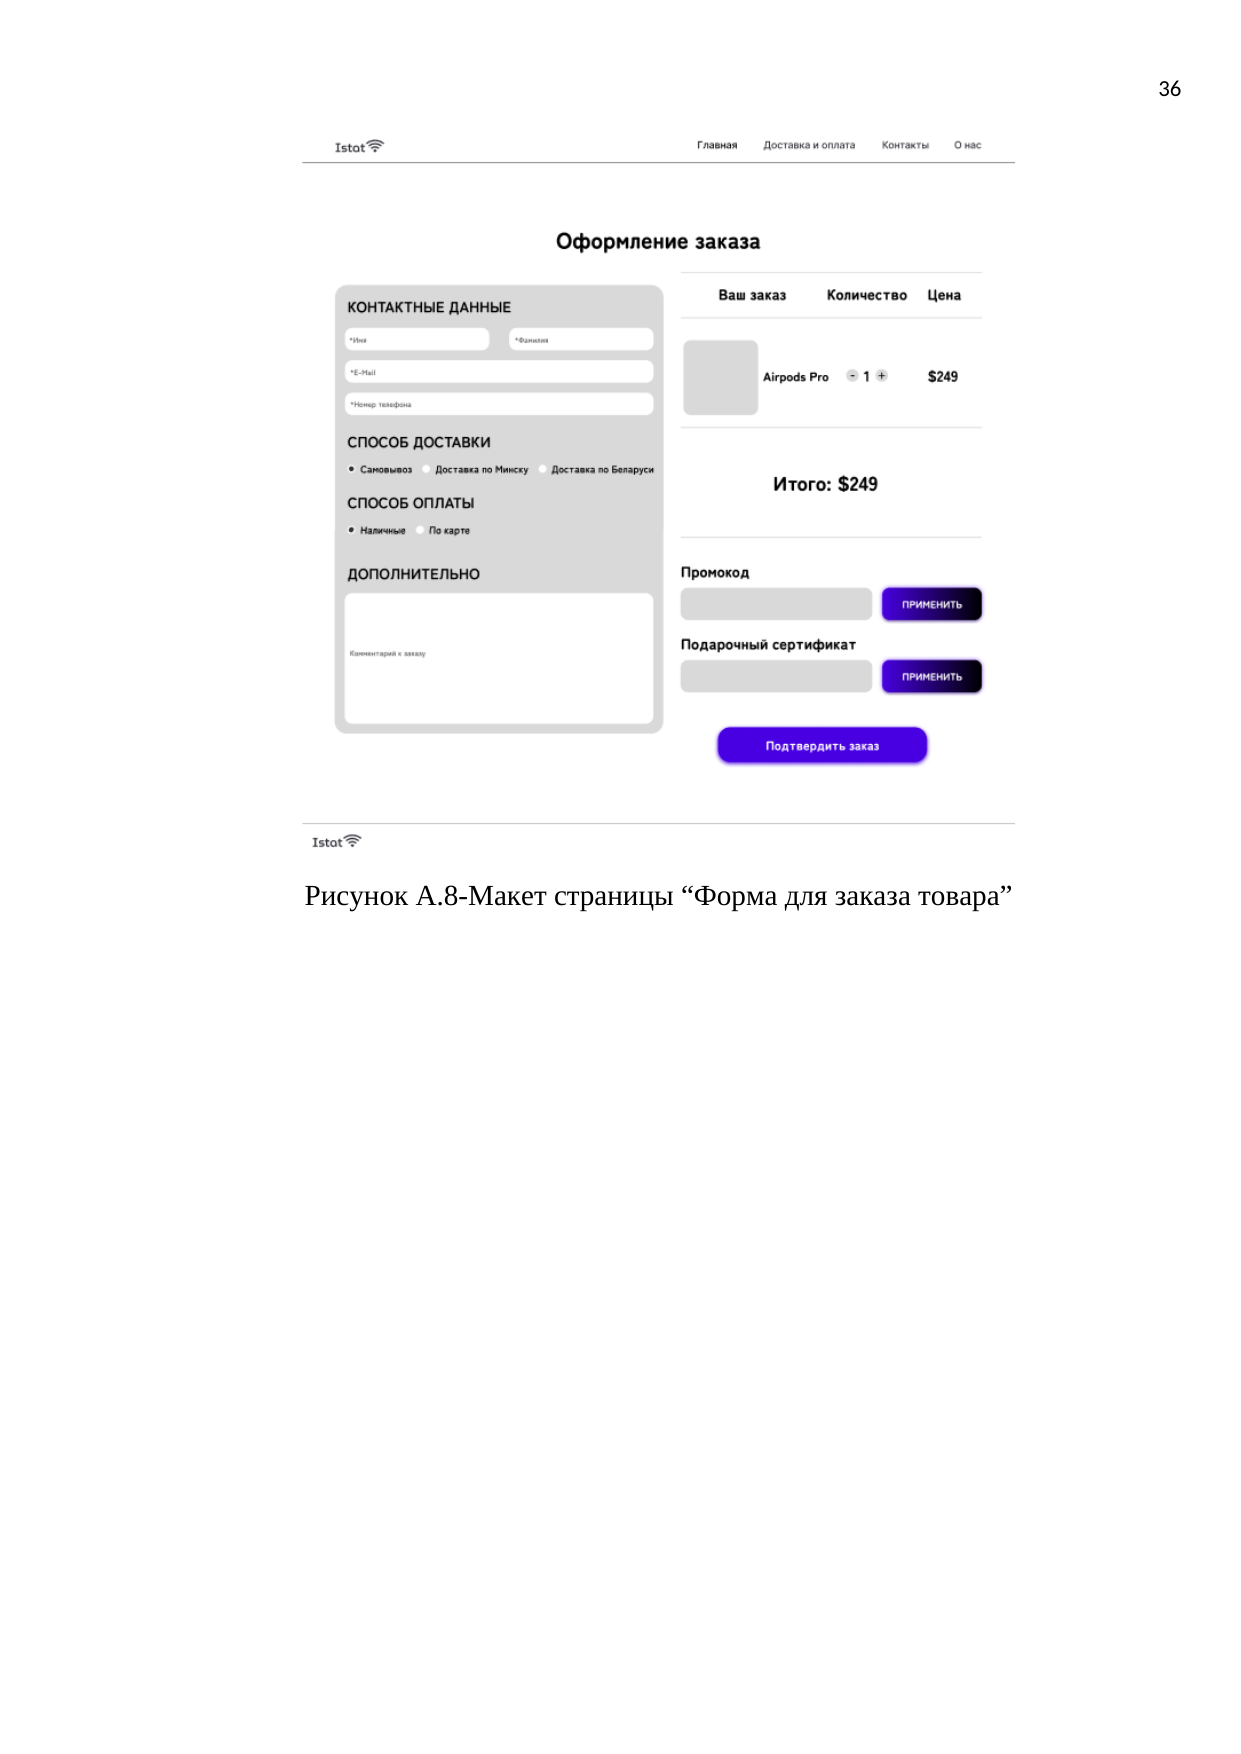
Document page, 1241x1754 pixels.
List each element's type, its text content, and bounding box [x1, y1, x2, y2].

picture [302, 130, 1015, 862]
text Рисунок А.8-Макет страницы “Форма для заказа товара” [136, 878, 1181, 912]
